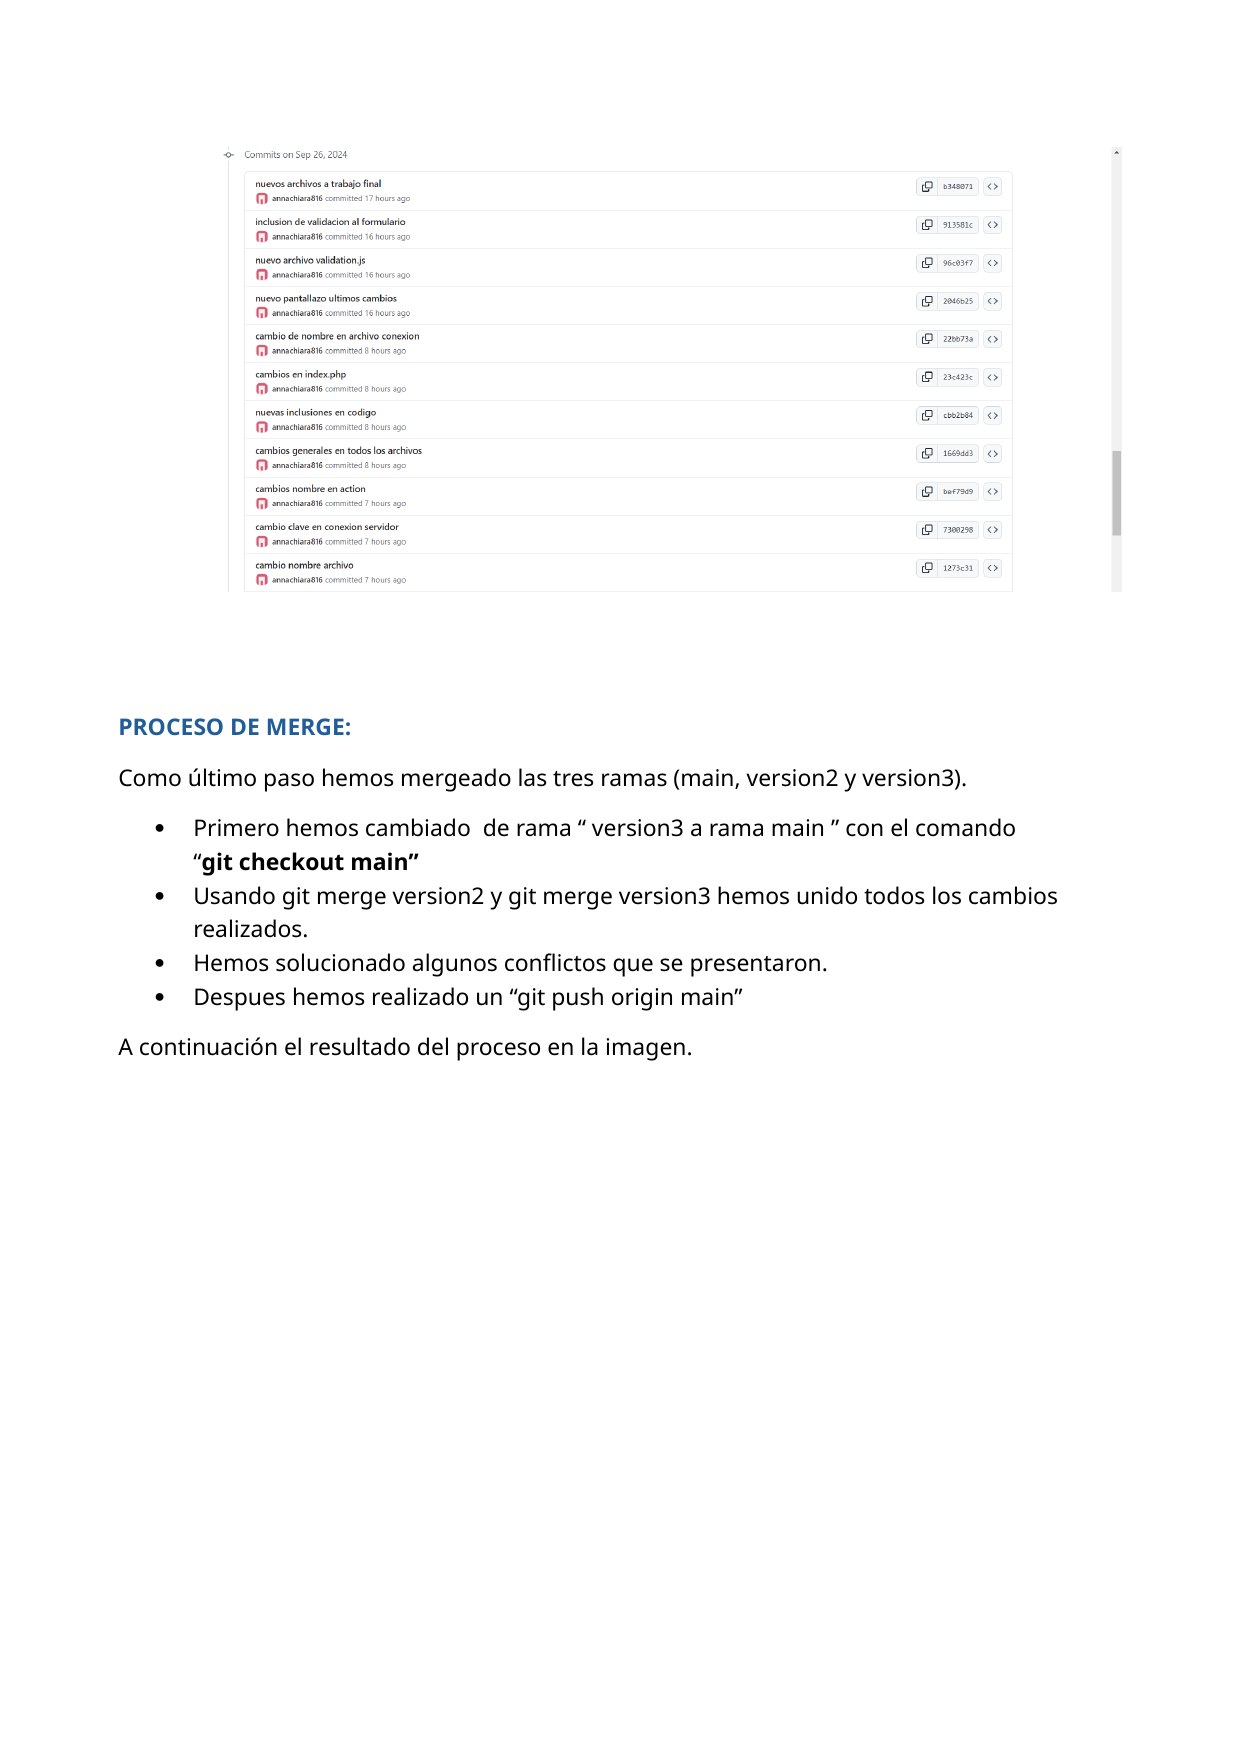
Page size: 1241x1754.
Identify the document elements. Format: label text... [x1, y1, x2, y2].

list Hemos solucionado algunos conflictos que se presentaron. [156, 947, 1122, 978]
list Primero hemos cambiado de rama “ version3 a rama main ” con el comando [156, 812, 1122, 843]
text PROCESO DE MERGE: [118, 711, 1122, 743]
list Despues hemos realizado un “git push origin main” [156, 981, 1122, 1012]
list Usando git merge version2 y git merge version3 hemos unido todos los cambios realizados. [156, 880, 1122, 945]
list “git checkout main” [193, 846, 1122, 877]
picture [118, 147, 1122, 592]
text Como último paso hemos mergeado las tres ramas (main, version2 y version3). [118, 762, 1122, 793]
text A continuación el resultado del proceso en la imagen. [118, 1031, 1122, 1063]
